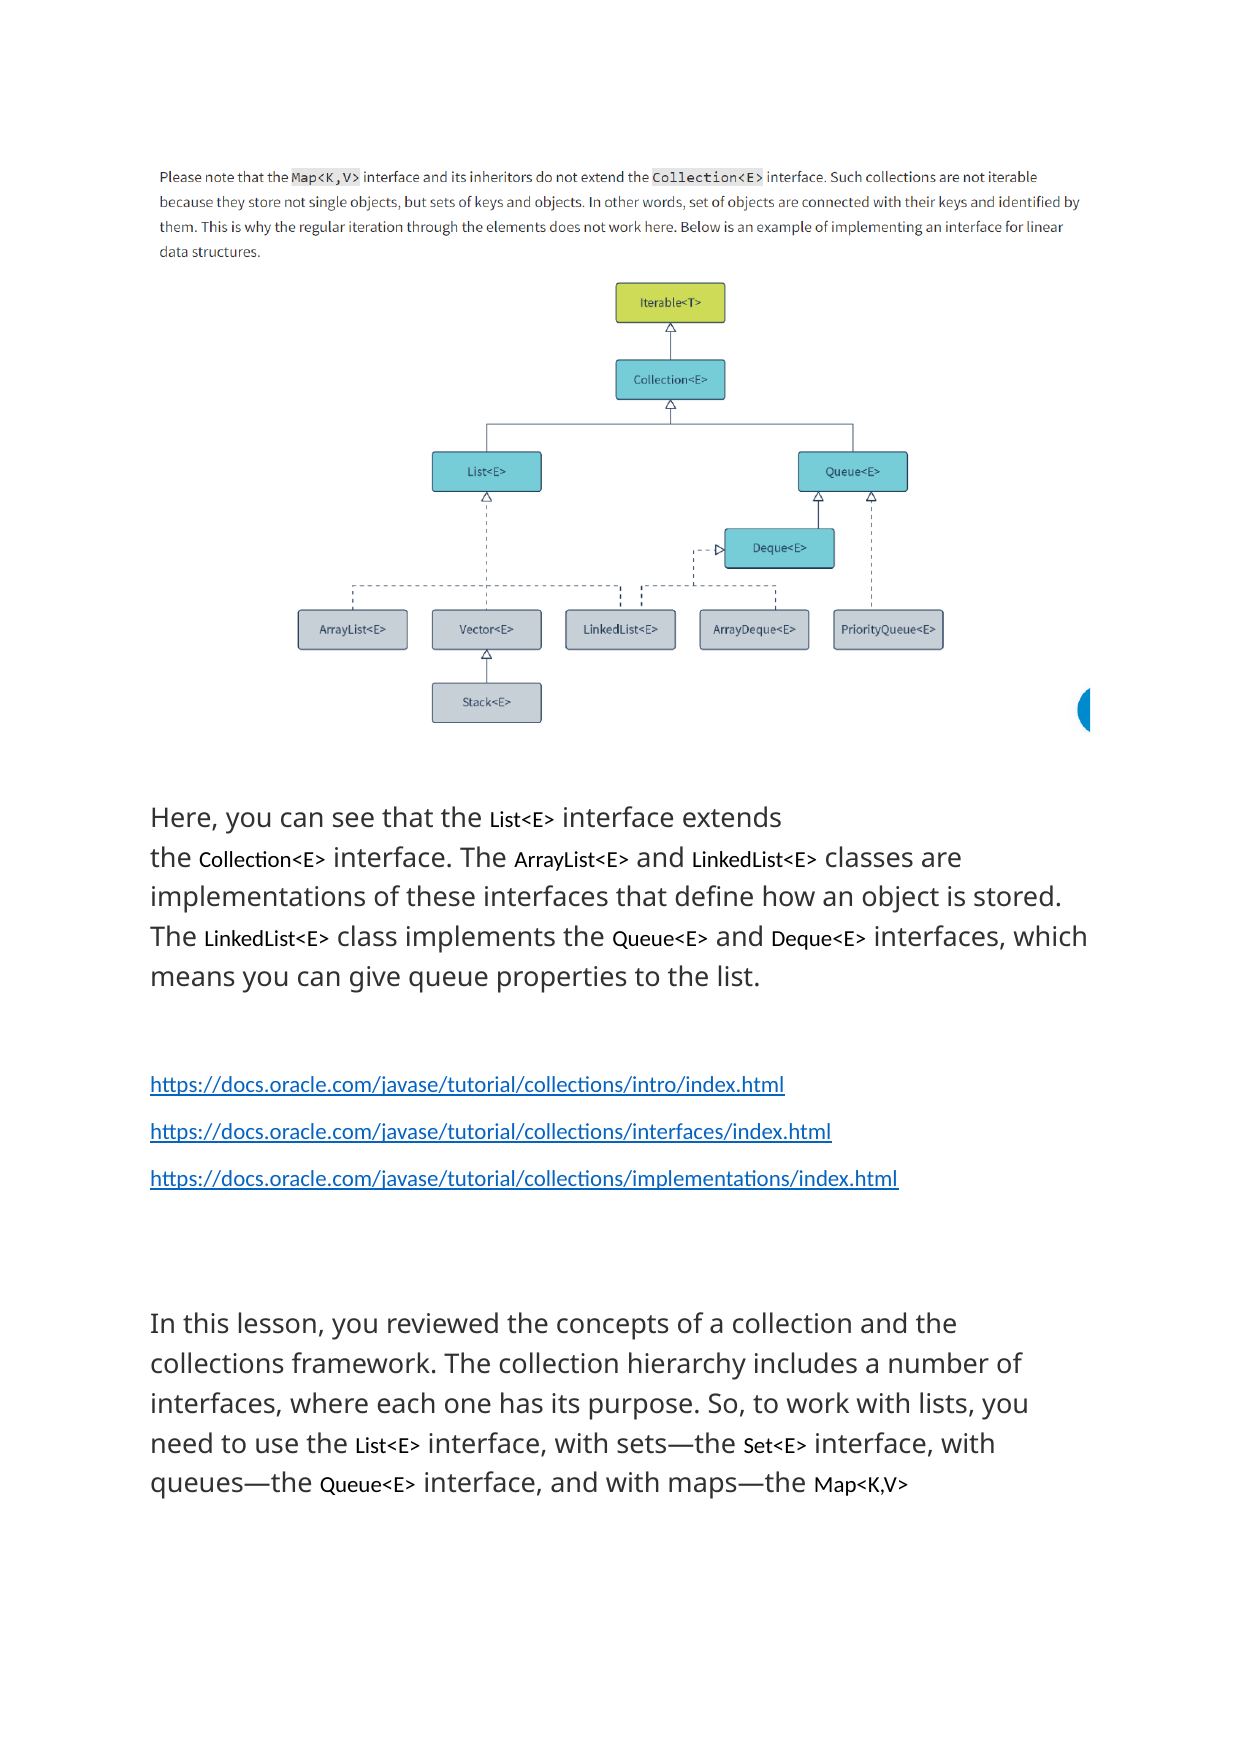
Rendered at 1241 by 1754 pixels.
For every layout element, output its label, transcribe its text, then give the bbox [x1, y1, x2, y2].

text In this lesson, you reviewed the concepts of a collection and the collections framework. The collection hierarchy includes a number of interfaces, where each one has its purpose. So, to work with lists, you need to use the List<E> interface, with sets—the Set<E> interface, with queues—the Queue<E> interface, and with maps—the Map<K,V> [150, 1305, 1090, 1501]
text https://docs.oracle.com/javase/tutorial/collections/implementations/index.html [150, 1164, 1090, 1192]
text Here, you can see that the List<E> interface extends the Collection<E> interface. The ArrayList<E> and LinkedList<E> classes are implementations of these interfaces that define how an object is stored. The LinkedList<E> class implements the Queue<E> and Deque<E> interfaces, which means you can give queue properties to the list. [150, 798, 1090, 994]
text https://docs.oracle.com/javase/tutorial/collections/intro/index.html [150, 1070, 1090, 1098]
text https://docs.oracle.com/javase/tutorial/collections/interfaces/index.html [150, 1117, 1090, 1145]
picture [150, 150, 1091, 733]
